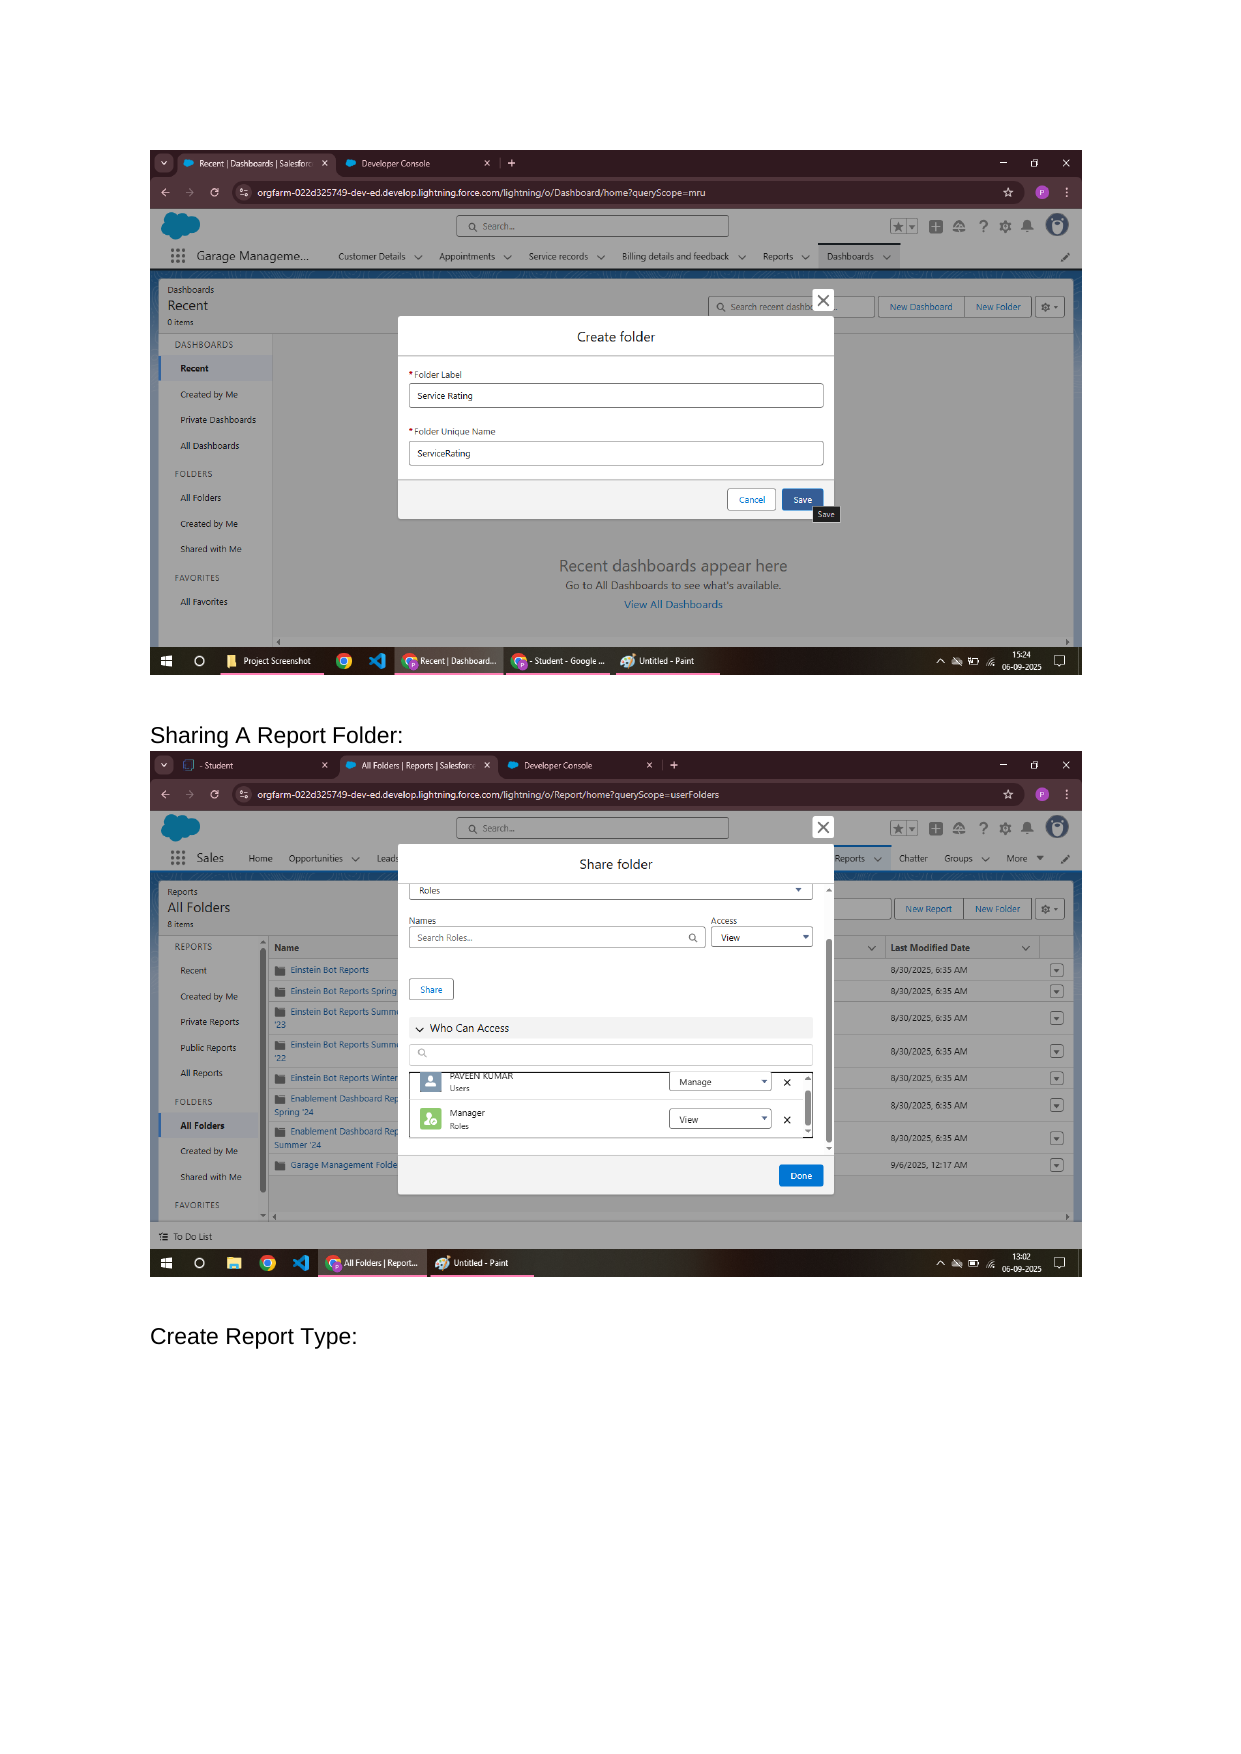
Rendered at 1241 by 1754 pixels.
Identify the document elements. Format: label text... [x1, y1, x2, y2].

text Create Report Type: [150, 1323, 1090, 1350]
picture [150, 751, 1091, 1290]
picture [150, 150, 1091, 688]
text Sharing A Report Folder: [150, 722, 1090, 748]
